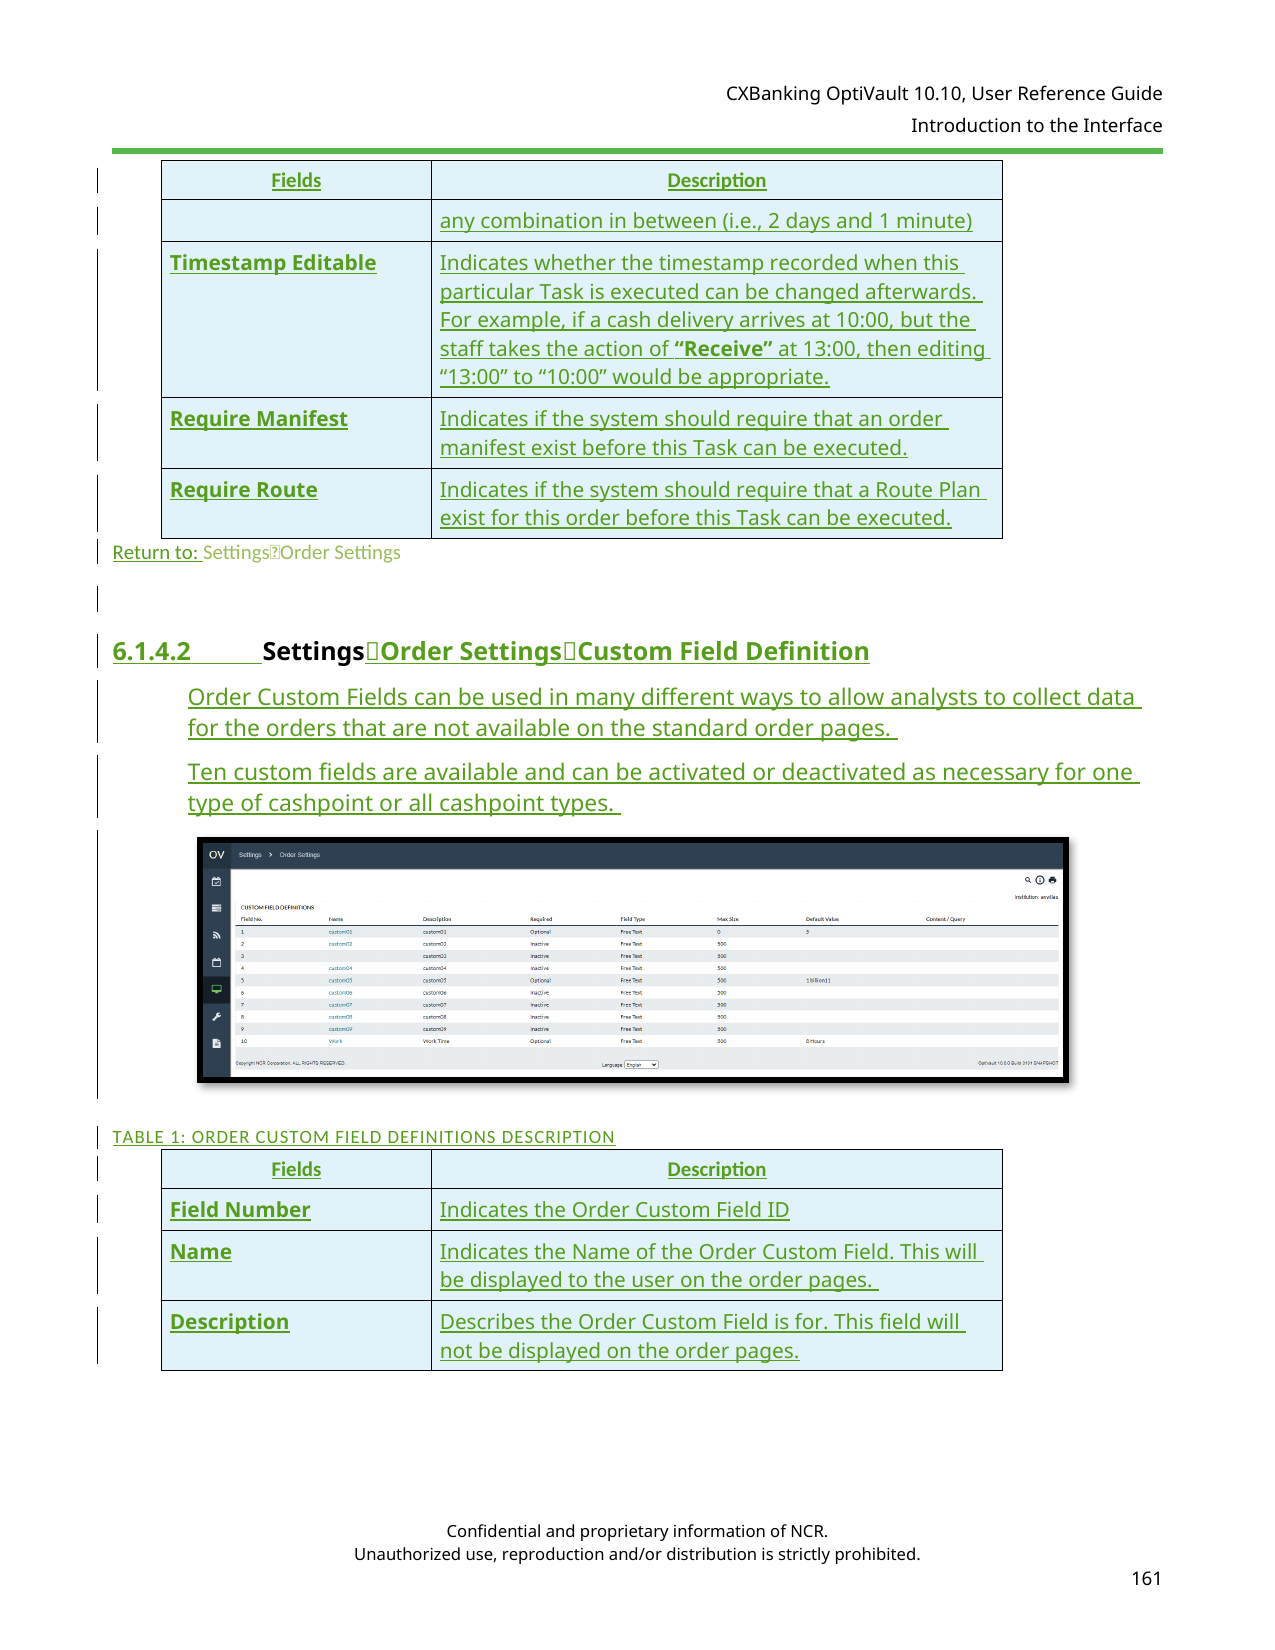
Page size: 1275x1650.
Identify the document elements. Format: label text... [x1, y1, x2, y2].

subtitle Settings [112, 634, 1163, 668]
text SettingsOrder Settings [112, 539, 1163, 564]
picture [203, 843, 1063, 1077]
